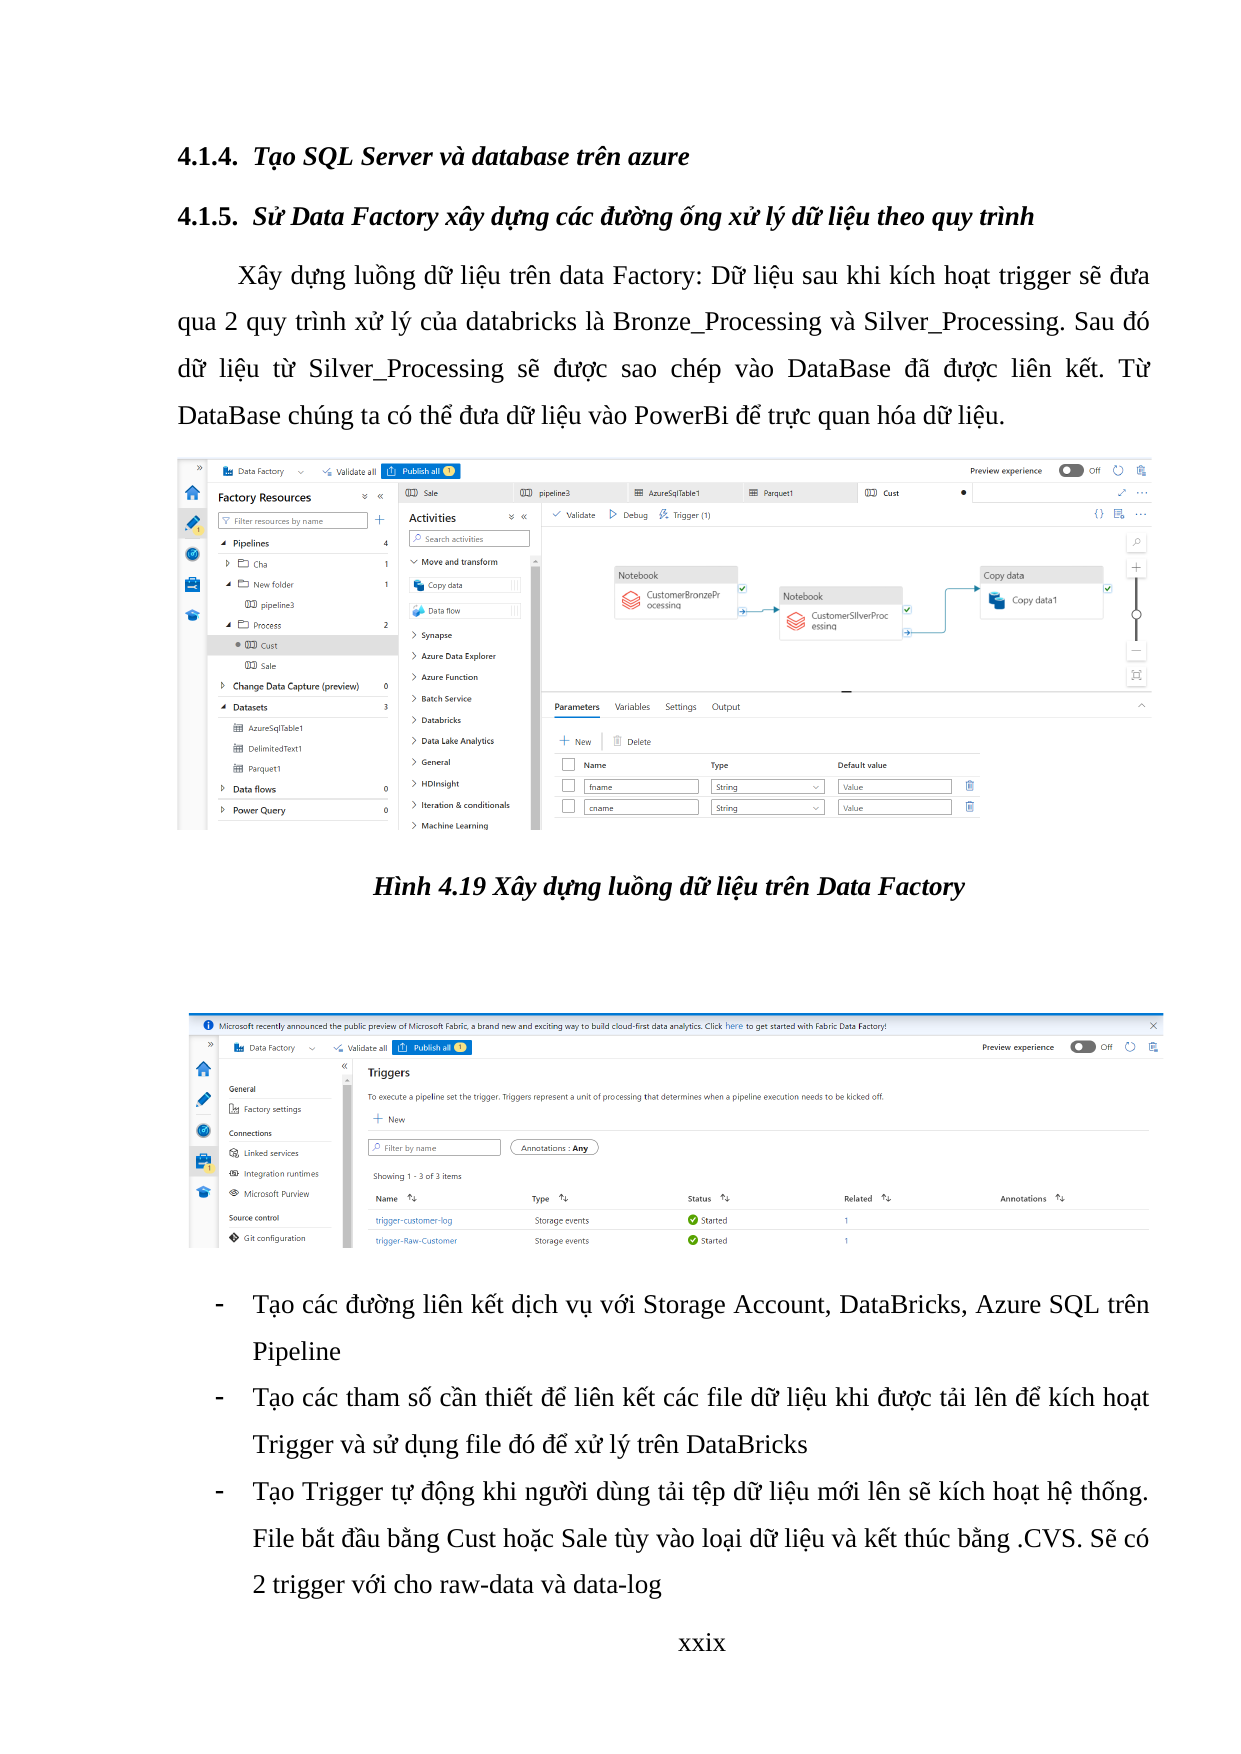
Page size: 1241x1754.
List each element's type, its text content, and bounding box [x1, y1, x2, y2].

picture [188, 1013, 1164, 1248]
list Tạo Trigger tự động khi người dùng tải tệp dữ liệu mới lên sẽ kích hoạt hệ thống. File bắt đầu bằng Cust hoặc Sale tùy vào loại dữ liệu và kết thúc bằng .CVS. Sẽ có 2 trigger với cho raw-data và data-log [215, 1475, 1152, 1599]
list Tạo các tham số cần thiết để liên kết các file dữ liệu khi được tải lên để kích hoạt Trigger và sử dụng file đó để xử lý trên DataBricks [215, 1382, 1152, 1459]
picture [177, 457, 1152, 830]
text Xây dựng luồng dữ liệu trên data Factory: Dữ liệu sau khi kích hoạt trigger sẽ đưa qua 2 quy trình xử lý của databricks là Bronze_Processing và Silver_Processing. Sau đó dữ liệu từ Silver_Processing sẽ được sao chép vào DataBase đã được liên kết. Từ DataBase chúng ta có thể đưa dữ liệu vào PowerBi để trực quan hóa dữ liệu. [177, 259, 1152, 430]
list Tạo các đường liên kết dịch vụ với Storage Account, DataBricks, Azure SQL trên Pipeline [215, 1288, 1152, 1366]
subtitle Tạo SQL Server và database trên azure [177, 140, 1152, 172]
subtitle Sử Data Factory xây dựng các đường ống xử lý dữ liệu theo quy trình [177, 199, 1152, 231]
